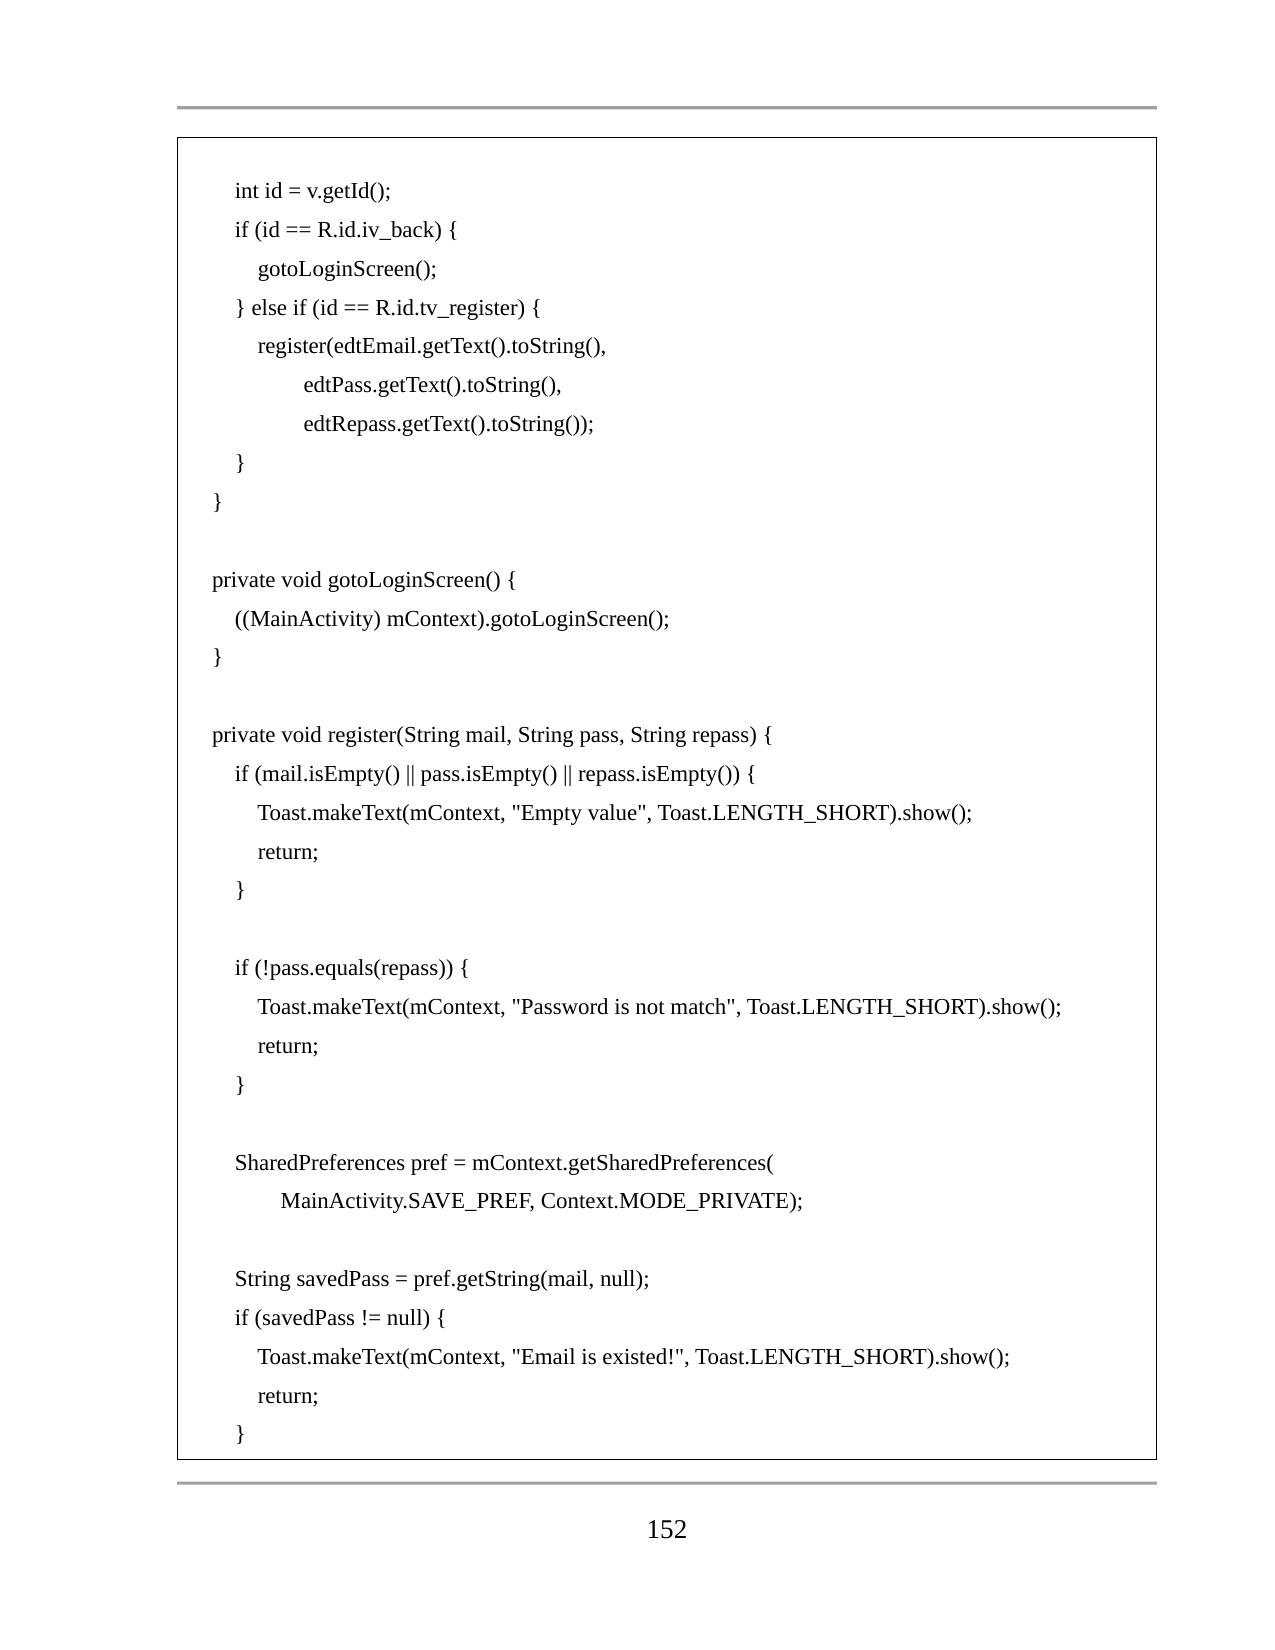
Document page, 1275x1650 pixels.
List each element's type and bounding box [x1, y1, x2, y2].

table_header [178, 138, 1156, 1459]
